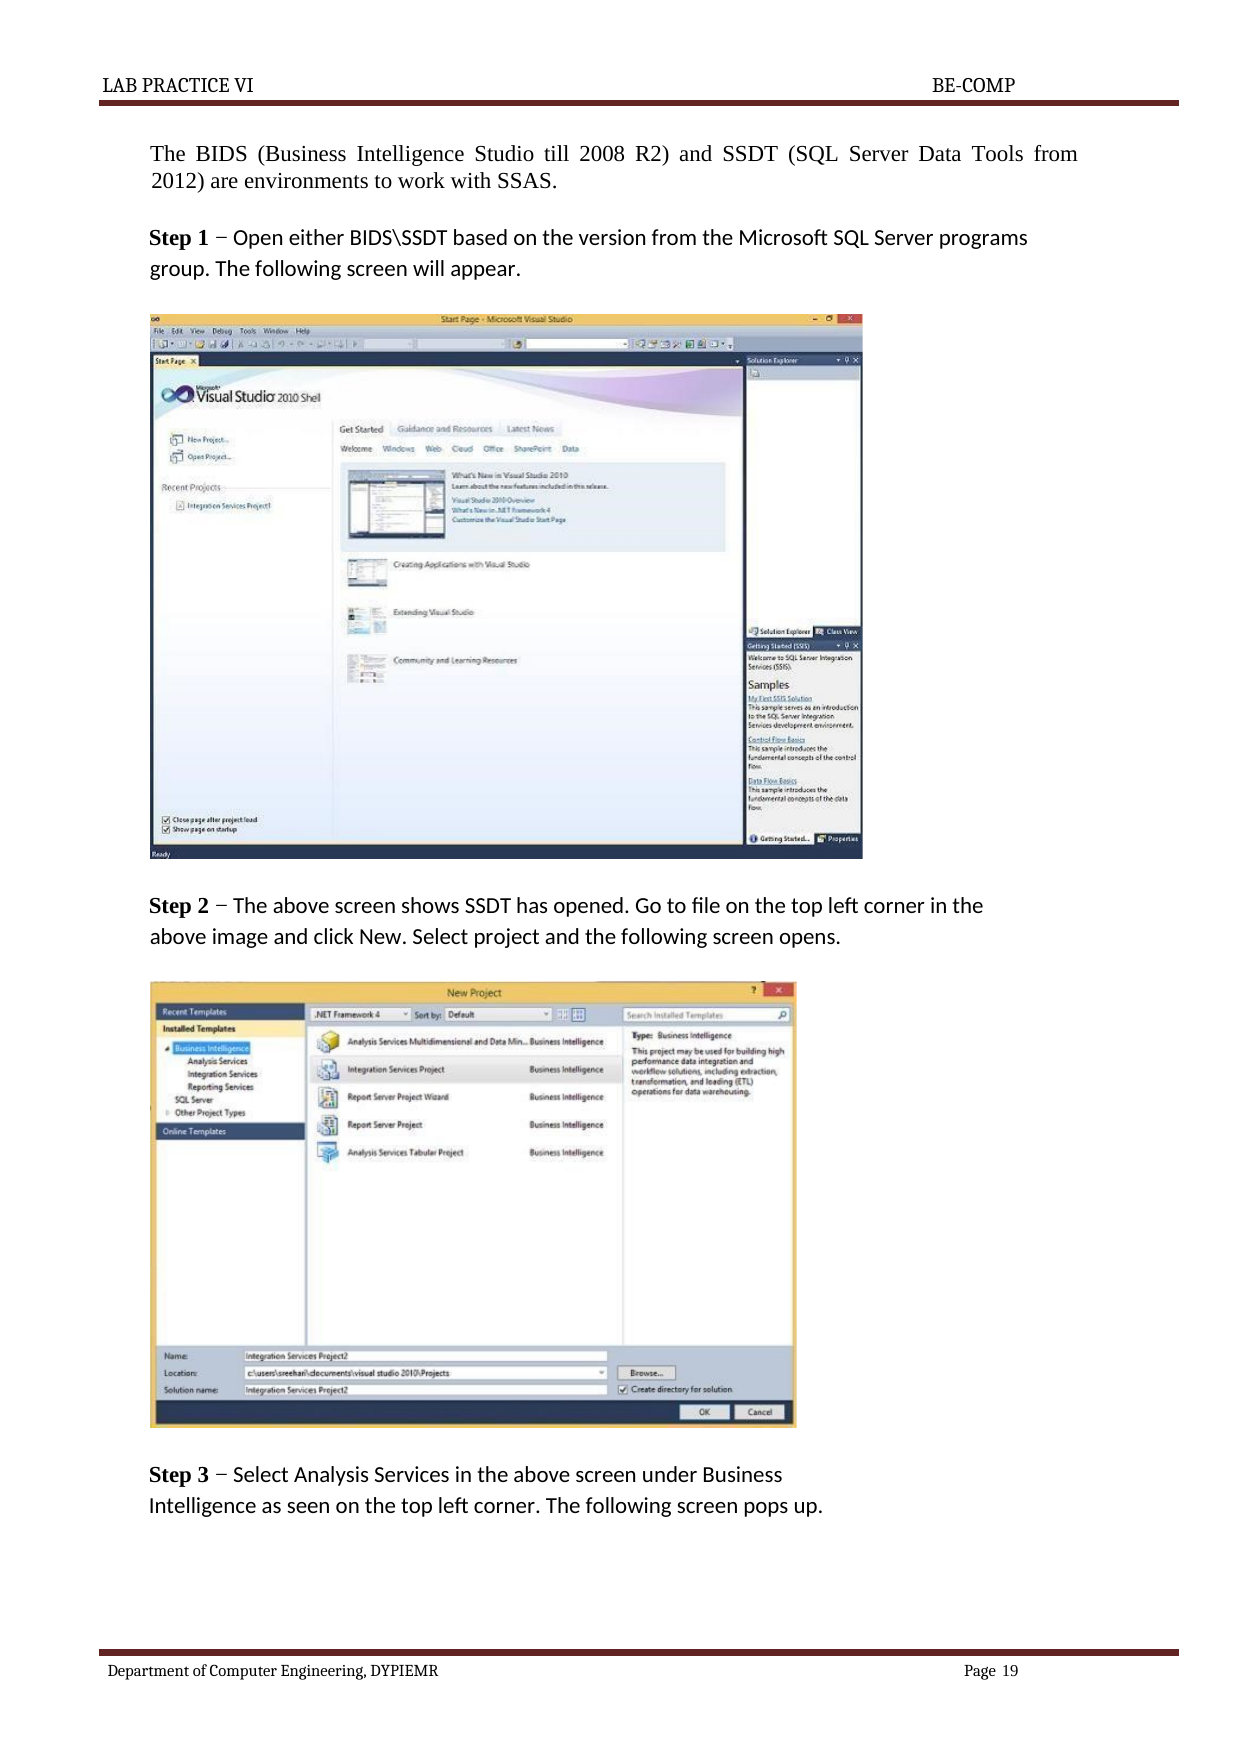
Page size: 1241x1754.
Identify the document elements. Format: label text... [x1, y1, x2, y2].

text The BIDS (Business Intelligence Studio till 2008 R2) and SSDT (SQL Server Data Tools from 2012) are environments to work with SSAS. [150, 139, 1080, 193]
text Intelligence as seen on the top left corner. The following screen pops up. [148, 1491, 1181, 1519]
text Step 1 − Open either BIDS\SSDT based on the version from the Microsoft SQL Server programs group. The following screen will appear. [148, 223, 1041, 283]
text Step 2 − The above screen shows SSDT has opened. Go to file on the top left corner in the above image and click New. Select project and the following screen opens. [148, 891, 1041, 950]
picture [150, 981, 797, 1428]
picture [150, 314, 863, 859]
text Step 3 − Select Analysis Services in the above screen under Business [148, 1460, 1041, 1488]
